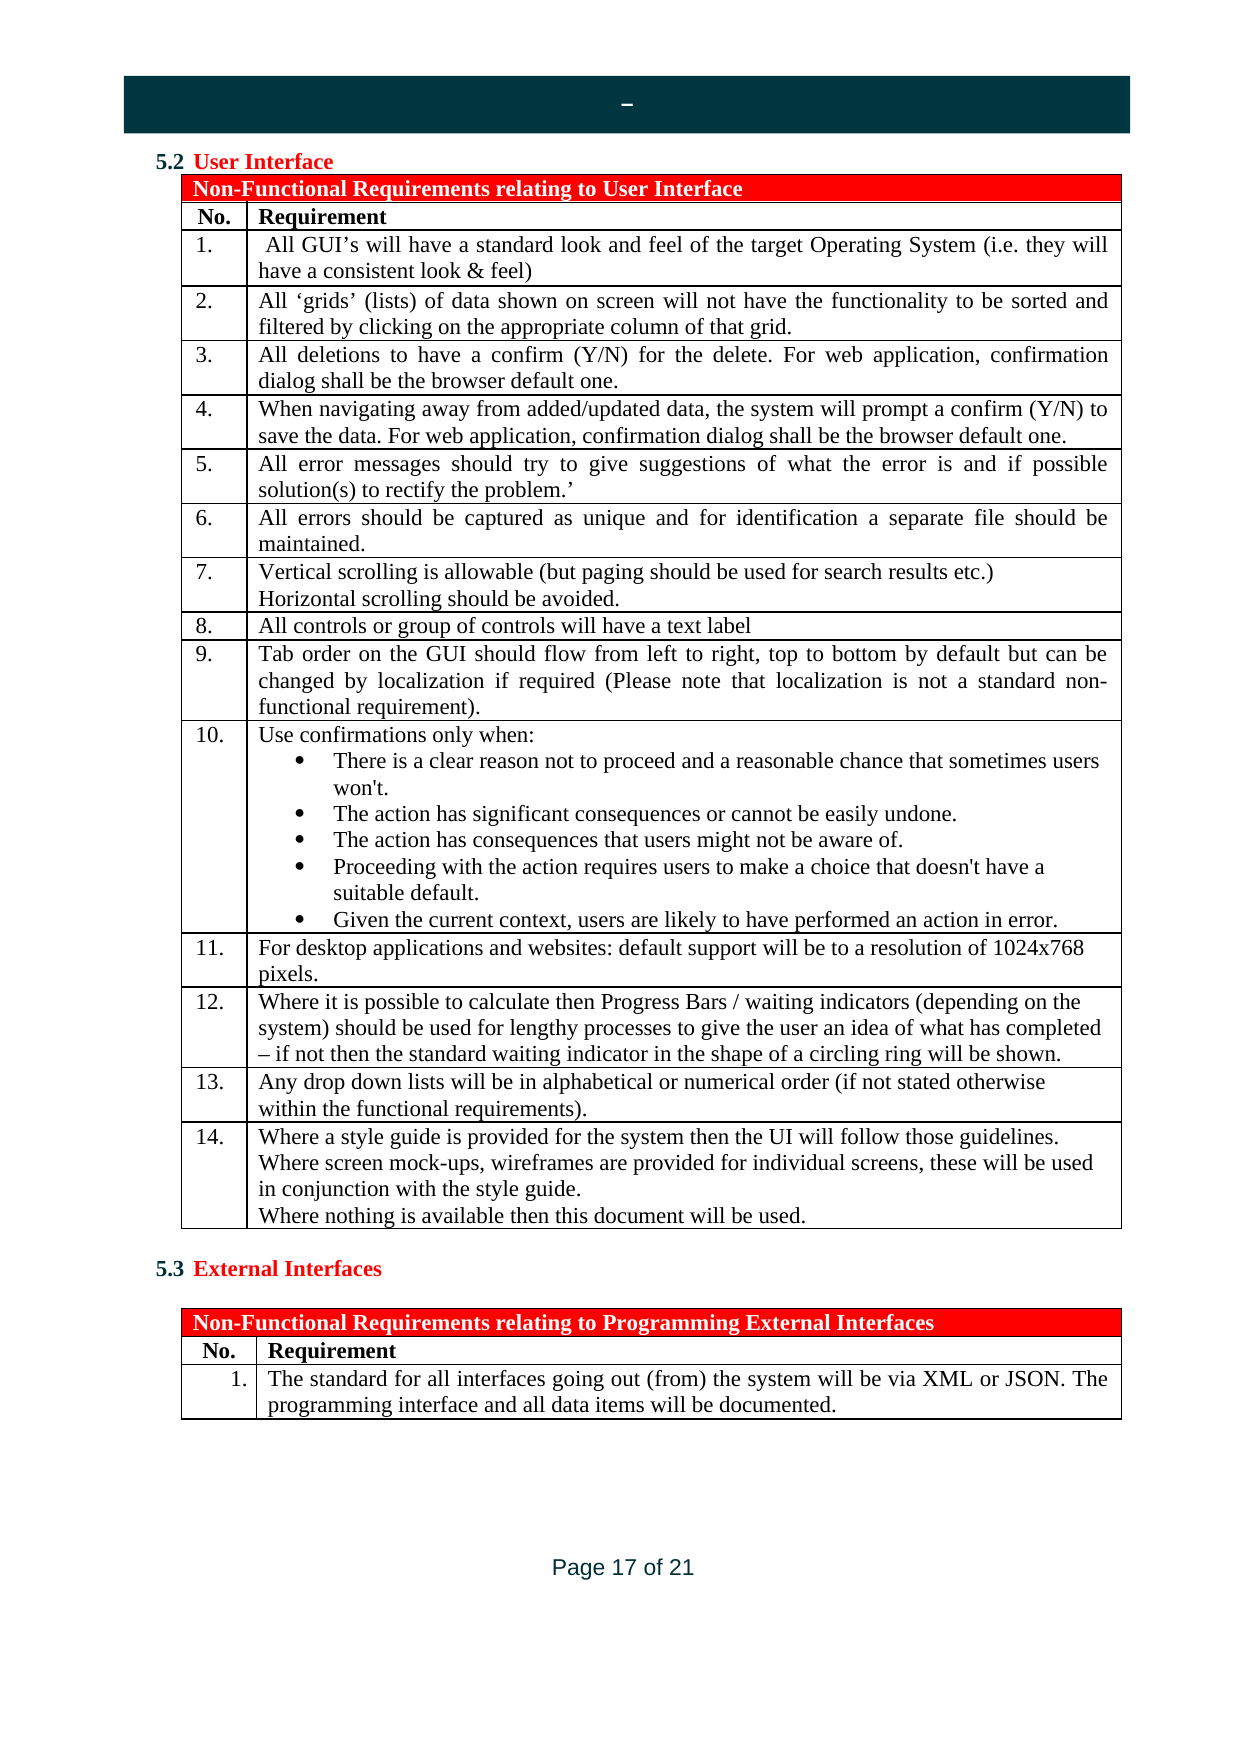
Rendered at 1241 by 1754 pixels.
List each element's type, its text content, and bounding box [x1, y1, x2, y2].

table_cell [182, 450, 246, 502]
table_cell Any drop down lists will be in alphabetical or numerical order (if not stated otherwise within the functional requirements). [248, 1068, 1121, 1121]
table_cell All error messages should try to give suggestions of what the error is and if possible solution(s) to rectify the problem.’ [248, 450, 1121, 502]
table_cell Requirement [248, 203, 1121, 229]
table_cell [182, 1365, 256, 1418]
table_cell [182, 988, 246, 1067]
table_cell All GUI’s will have a standard look and feel of the target Operating System (i.e. they will have a consistent look & feel) [248, 231, 1121, 285]
table_cell [182, 231, 246, 285]
table_cell No. [182, 203, 246, 229]
table_cell All errors should be captured as unique and for identification a separate file should be maintained. [248, 504, 1121, 557]
table_cell For desktop applications and websites: default support will be to a resolution of 1024x768 pixels. [248, 934, 1121, 986]
table_header Non-Functional Requirements relating to Programming External Interfaces [182, 1309, 1121, 1336]
table_cell [182, 396, 246, 448]
table_cell When navigating away from added/updated data, the system will prompt a confirm (Y/N) to save the data. For web application, confirmation dialog shall be the browser default one. [248, 396, 1121, 448]
subtitle User Interface [156, 148, 1128, 174]
table_cell Tab order on the GUI should flow from left to right, top to bottom by default but can be changed by localization if required (Please note that localization is not a standard non-functional requirement). [248, 641, 1121, 719]
table_cell Vertical scrolling is allowable (but paging should be used for search results etc.) Horizontal scrolling should be avoided. [248, 558, 1121, 611]
table_header Non-Functional Requirements relating to User Interface [182, 175, 1121, 201]
table_cell [182, 504, 246, 557]
table_cell [182, 287, 246, 340]
table_cell Where it is possible to calculate then Progress Bars / waiting indicators (depending on the system) should be used for lengthy processes to give the user an idea of what has completed – if not then the standard waiting indicator in the shape of a circling ring will be shown. [248, 988, 1121, 1067]
table_cell [182, 613, 246, 639]
subtitle External Interfaces [156, 1256, 1128, 1282]
table_cell [182, 341, 246, 394]
table_cell [182, 721, 246, 932]
table_cell The standard for all interfaces going out (from) the system will be via XML or JSON. The programming interface and all data items will be documented. [257, 1365, 1121, 1418]
table_cell [182, 558, 246, 611]
table_cell All controls or group of controls will have a text label [248, 613, 1121, 639]
table_cell Use confirmations only when: There is a clear reason not to proceed and a reasonable chance that sometimes users won't. The action has significant consequences or cannot be easily undone. The action has consequences that users might not be aware of. Proceeding with the action requires users to make a choice that doesn't have a suitable default. Given the current context, users are likely to have performed an action in error. [248, 721, 1121, 932]
table_cell [182, 641, 246, 719]
table_cell Where a style guide is provided for the system then the UI will follow those guidelines. Where screen mock-ups, wireframes are provided for individual screens, these will be used in conjunction with the style guide. Where nothing is available then this document will be used. [248, 1123, 1121, 1228]
table_cell [182, 1068, 246, 1121]
table_cell [182, 1123, 246, 1228]
table_cell No. [182, 1337, 256, 1363]
table_cell [182, 934, 246, 986]
table_cell All deletions to have a confirm (Y/N) for the delete. For web application, confirmation dialog shall be the browser default one. [248, 341, 1121, 394]
table_cell All ‘grids’ (lists) of data shown on screen will not have the functionality to be sorted and filtered by clicking on the appropriate column of that grid. [248, 287, 1121, 340]
table_cell Requirement [257, 1337, 1121, 1363]
